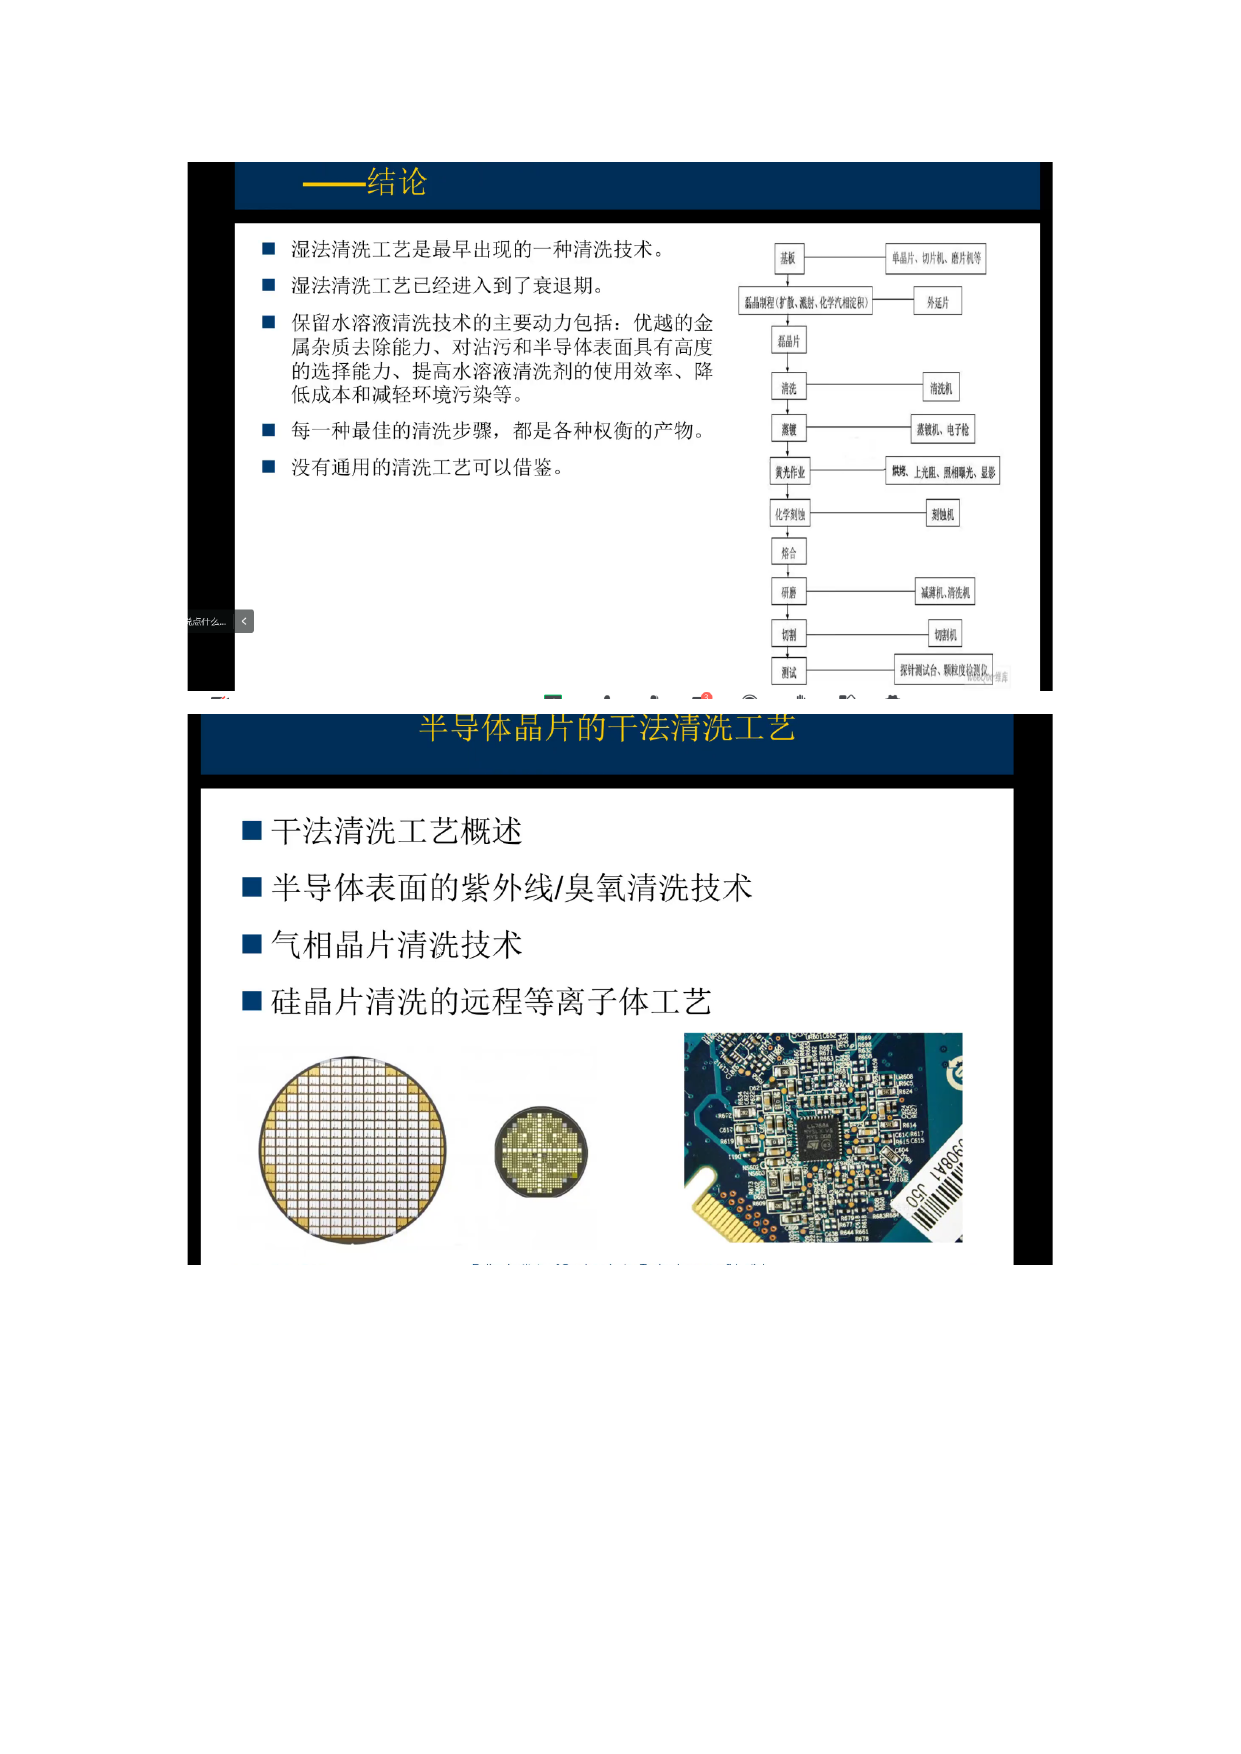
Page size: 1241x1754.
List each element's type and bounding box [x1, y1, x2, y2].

picture [187, 714, 1053, 1265]
picture [187, 162, 1053, 699]
